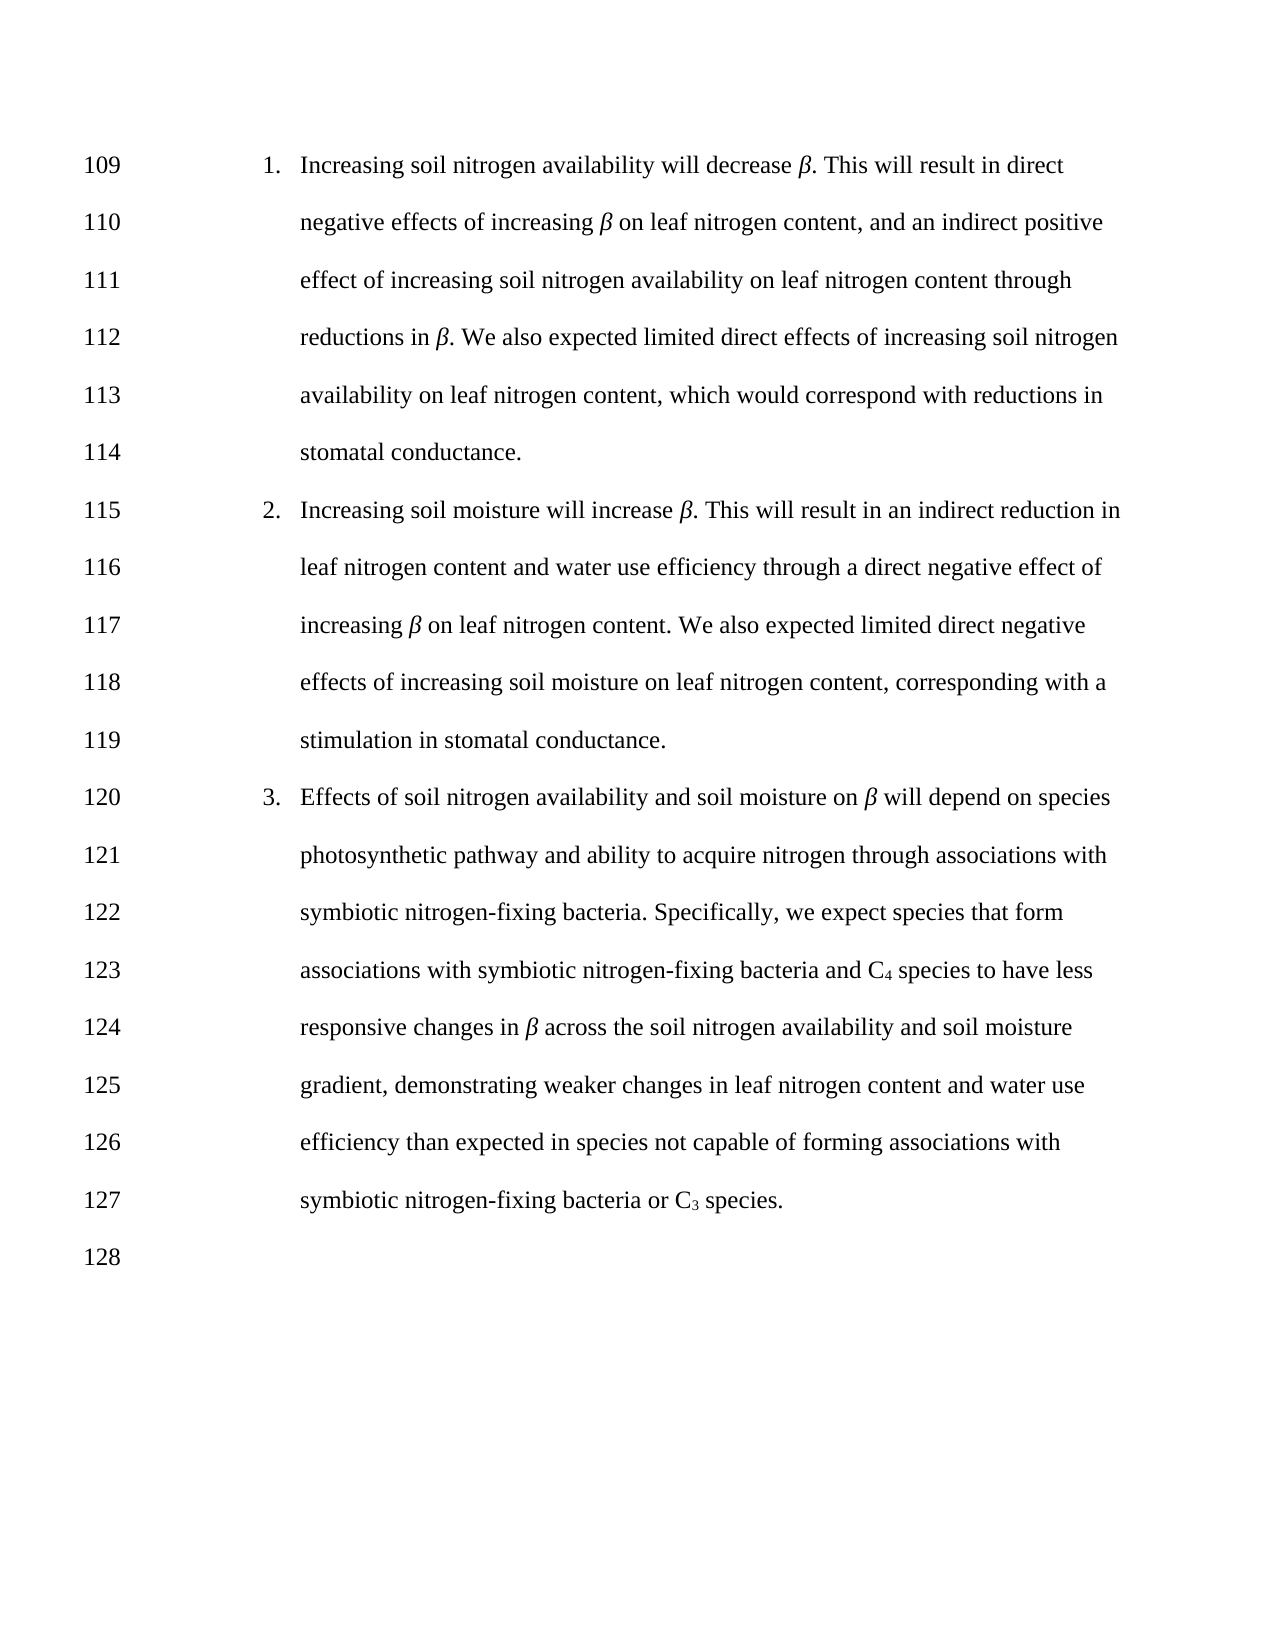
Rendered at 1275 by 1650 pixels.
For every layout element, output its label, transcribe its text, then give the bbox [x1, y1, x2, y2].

list Increasing soil nitrogen availability will decrease β. This will result in direct negative effects of increasing β on leaf nitrogen content, and an indirect positive effect of increasing soil nitrogen availability on leaf nitrogen content through reductions in β. We also expected limited direct effects of increasing soil nitrogen availability on leaf nitrogen content, which would correspond with reductions in stomatal conductance. [262, 150, 1125, 466]
list Increasing soil moisture will increase β. This will result in an indirect reduction in leaf nitrogen content and water use efficiency through a direct negative effect of increasing β on leaf nitrogen content. We also expected limited direct negative effects of increasing soil moisture on leaf nitrogen content, corresponding with a stimulation in stomatal conductance. [262, 495, 1125, 754]
list Effects of soil nitrogen availability and soil moisture on β will depend on species photosynthetic pathway and ability to acquire nitrogen through associations with symbiotic nitrogen-fixing bacteria. Specifically, we expect species that form associations with symbiotic nitrogen-fixing bacteria and C4 species to have less responsive changes in β across the soil nitrogen availability and soil moisture gradient, demonstrating weaker changes in leaf nitrogen content and water use efficiency than expected in species not capable of forming associations with symbiotic nitrogen-fixing bacteria or C3 species. [262, 782, 1125, 1214]
